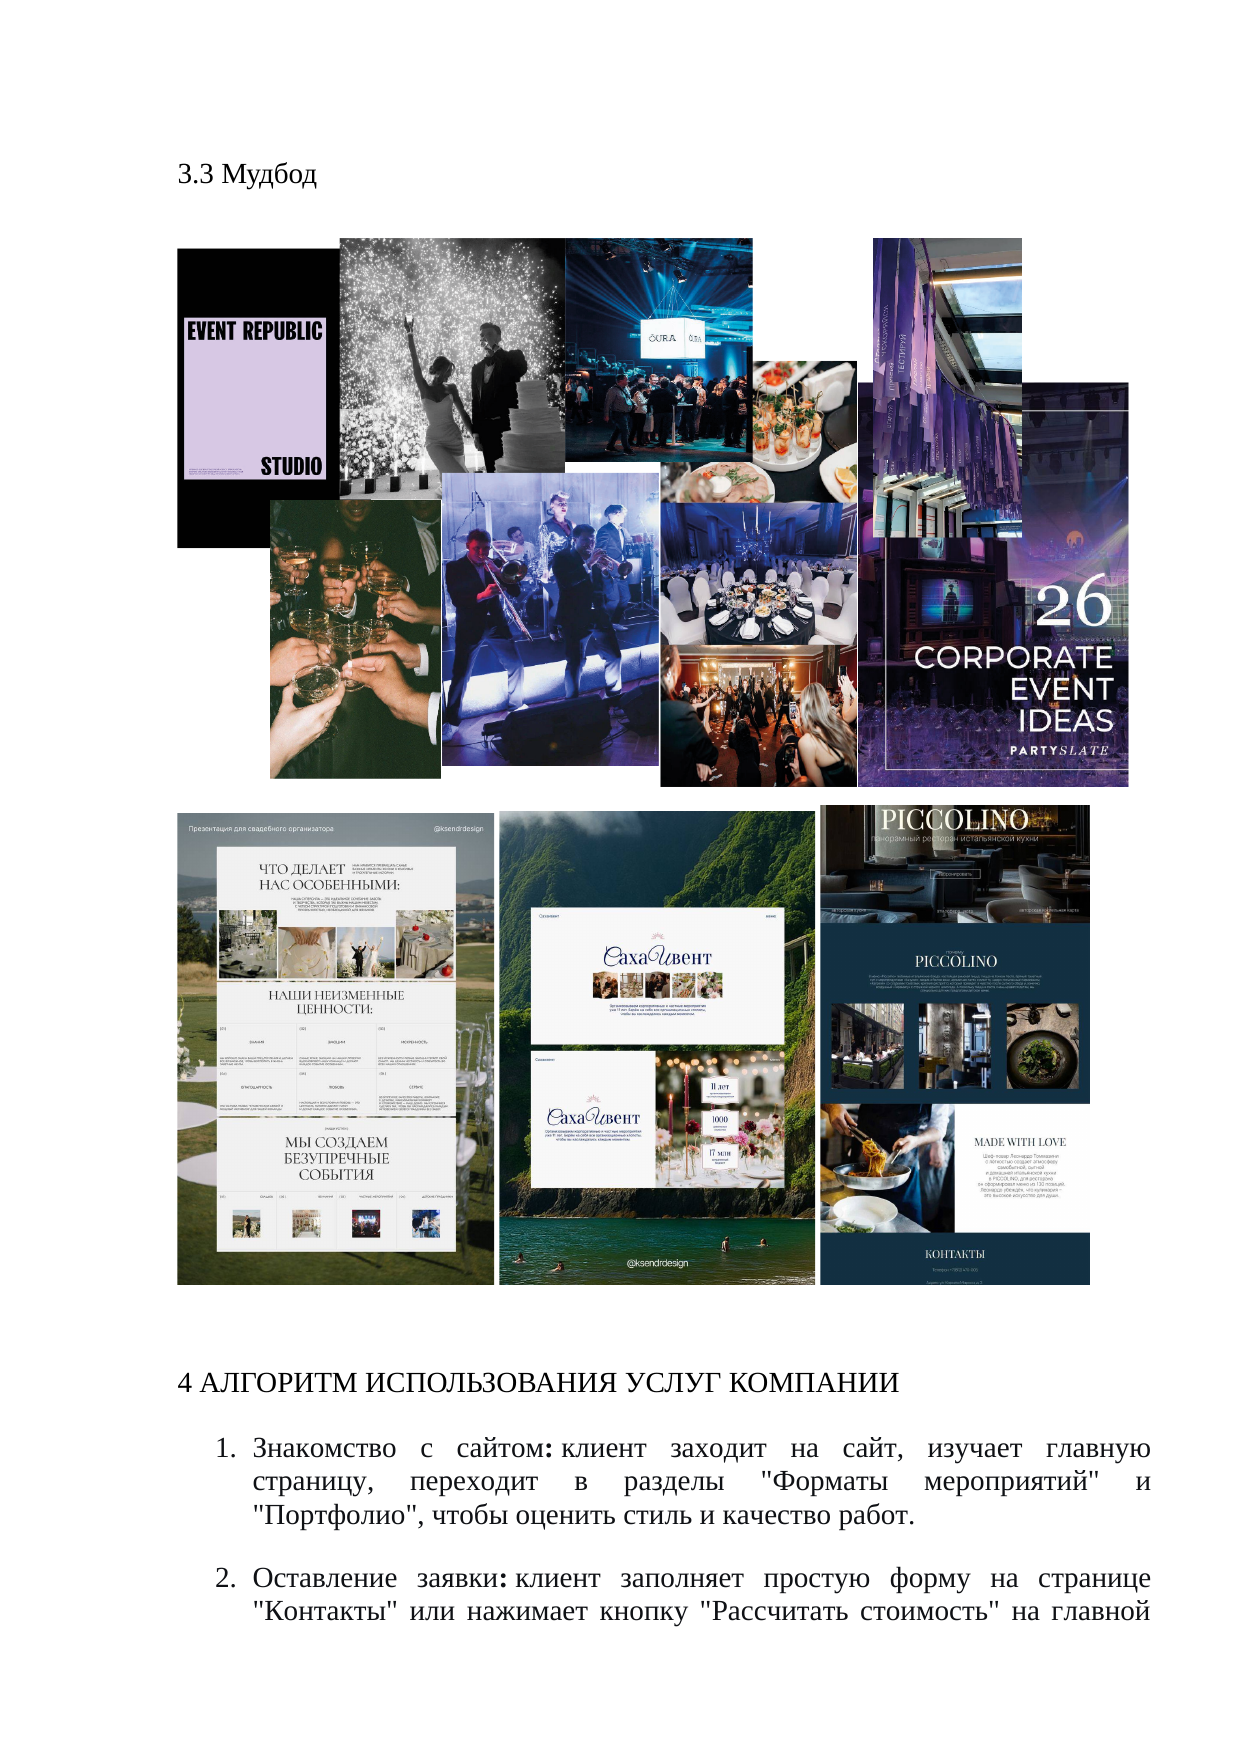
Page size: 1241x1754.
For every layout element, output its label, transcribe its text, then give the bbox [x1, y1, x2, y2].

picture [177, 813, 495, 1285]
subtitle 3.3 Мудбод [177, 156, 1152, 189]
subtitle 4 АЛГОРИТМ ИСПОЛЬЗОВАНИЯ УСЛУГ КОМПАНИИ [177, 1365, 1152, 1398]
picture [499, 811, 816, 1285]
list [215, 1560, 1152, 1627]
picture [820, 805, 1090, 1285]
picture [177, 238, 1152, 787]
list Знакомство с сайтом: клиент заходит на сайт, изучает главную страницу, переходит в разделы "Форматы мероприятий" и "Портфолио", чтобы оценить стиль и качество работ. [215, 1430, 1152, 1531]
